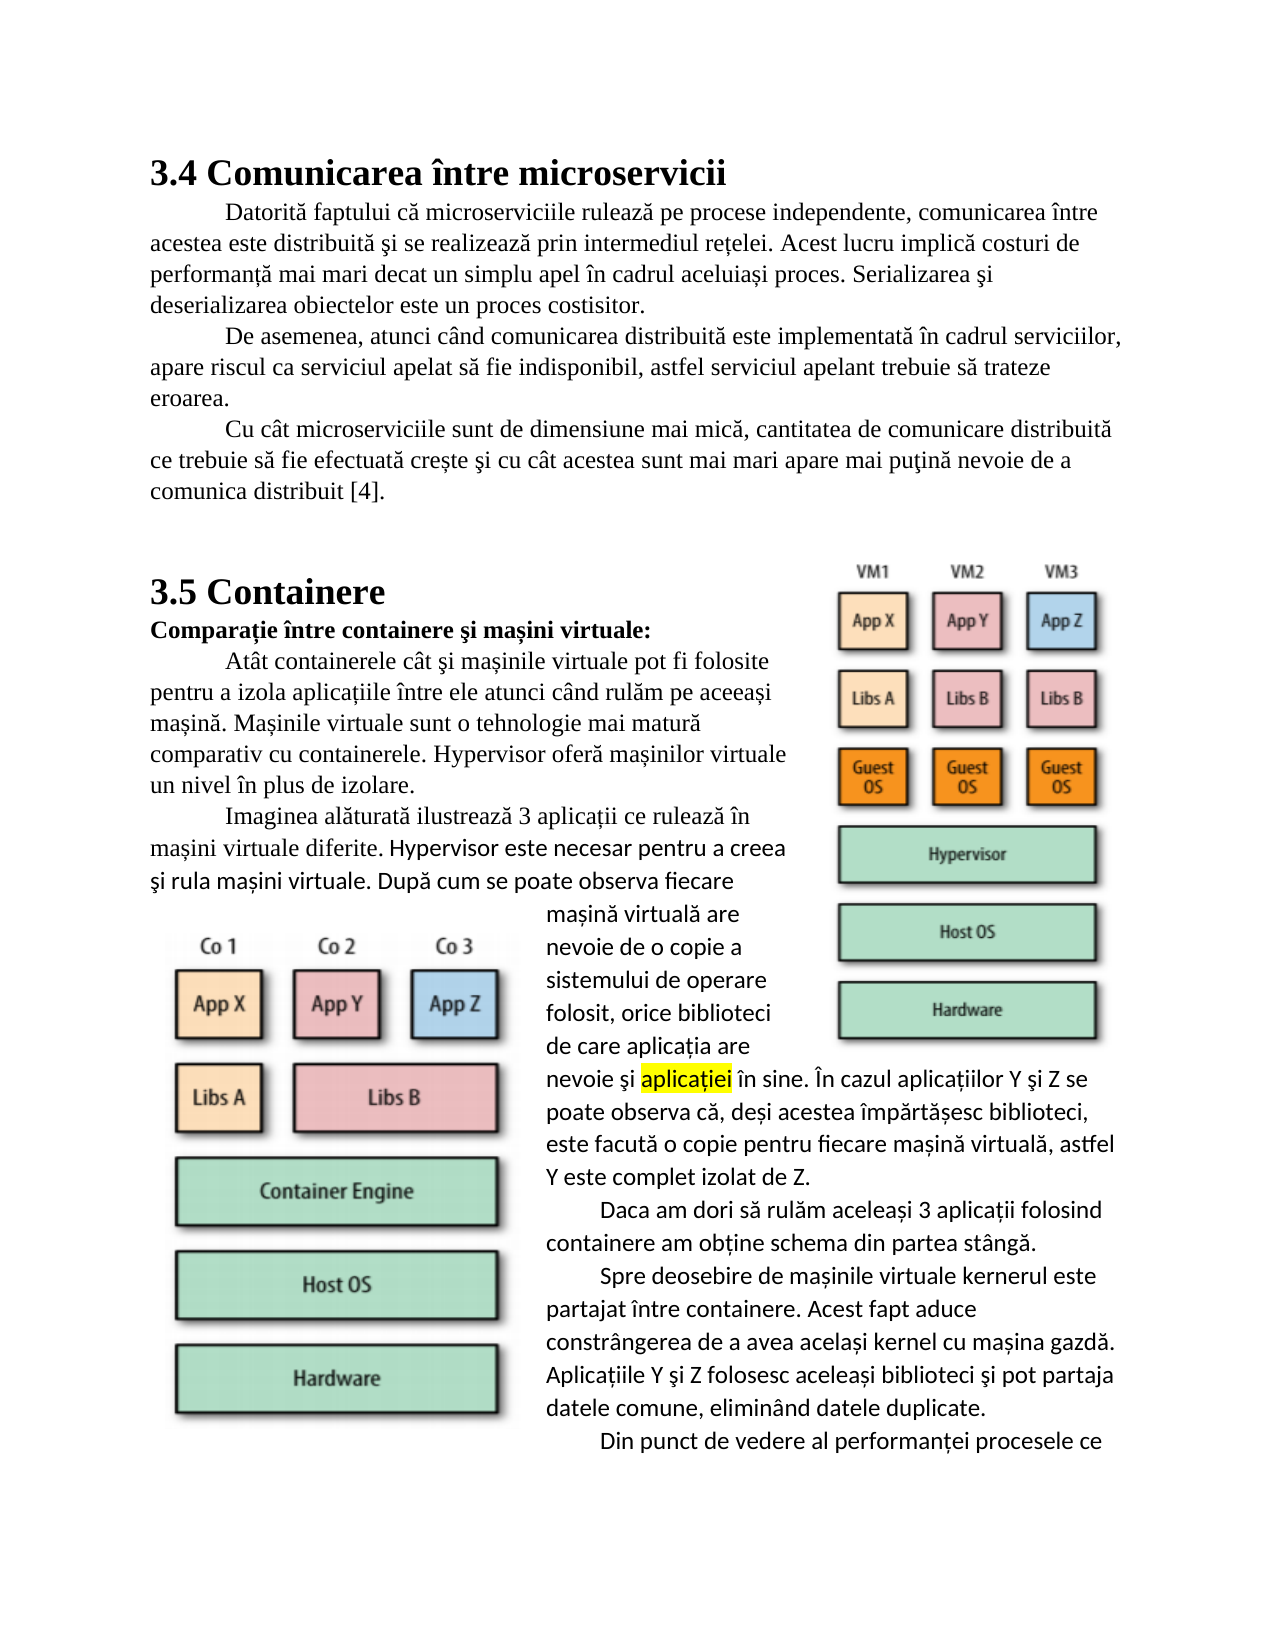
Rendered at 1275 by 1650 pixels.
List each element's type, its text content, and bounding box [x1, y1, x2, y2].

text 3.4 Comunicarea între microservicii [150, 150, 1125, 193]
picture [150, 928, 527, 1429]
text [150, 569, 1125, 1455]
text De asemenea, atunci când comunicarea distribuită este implementată în cadrul serviciilor, apare riscul ca serviciul apelat să fie indisponibil, astfel serviciul apelant trebuie să trateze eroarea. [150, 321, 1125, 412]
text Datorită faptului că microserviciile rulează pe procese independente, comunicarea între acestea este distribuită şi se realizează prin intermediul rețelei. Acest lucru implică costuri de performanță mai mari decat un simplu apel în cadrul aceluiași proces. Serializarea şi deserializarea obiectelor este un proces costisitor. [150, 197, 1125, 318]
text Cu cât microserviciile sunt de dimensiune mai mică, cantitatea de comunicare distribuită ce trebuie să fie efectuată crește şi cu cât acestea sunt mai mari apare mai puţină nevoie de a comunica distribuit [4]. [150, 414, 1125, 505]
picture [807, 558, 1121, 1055]
